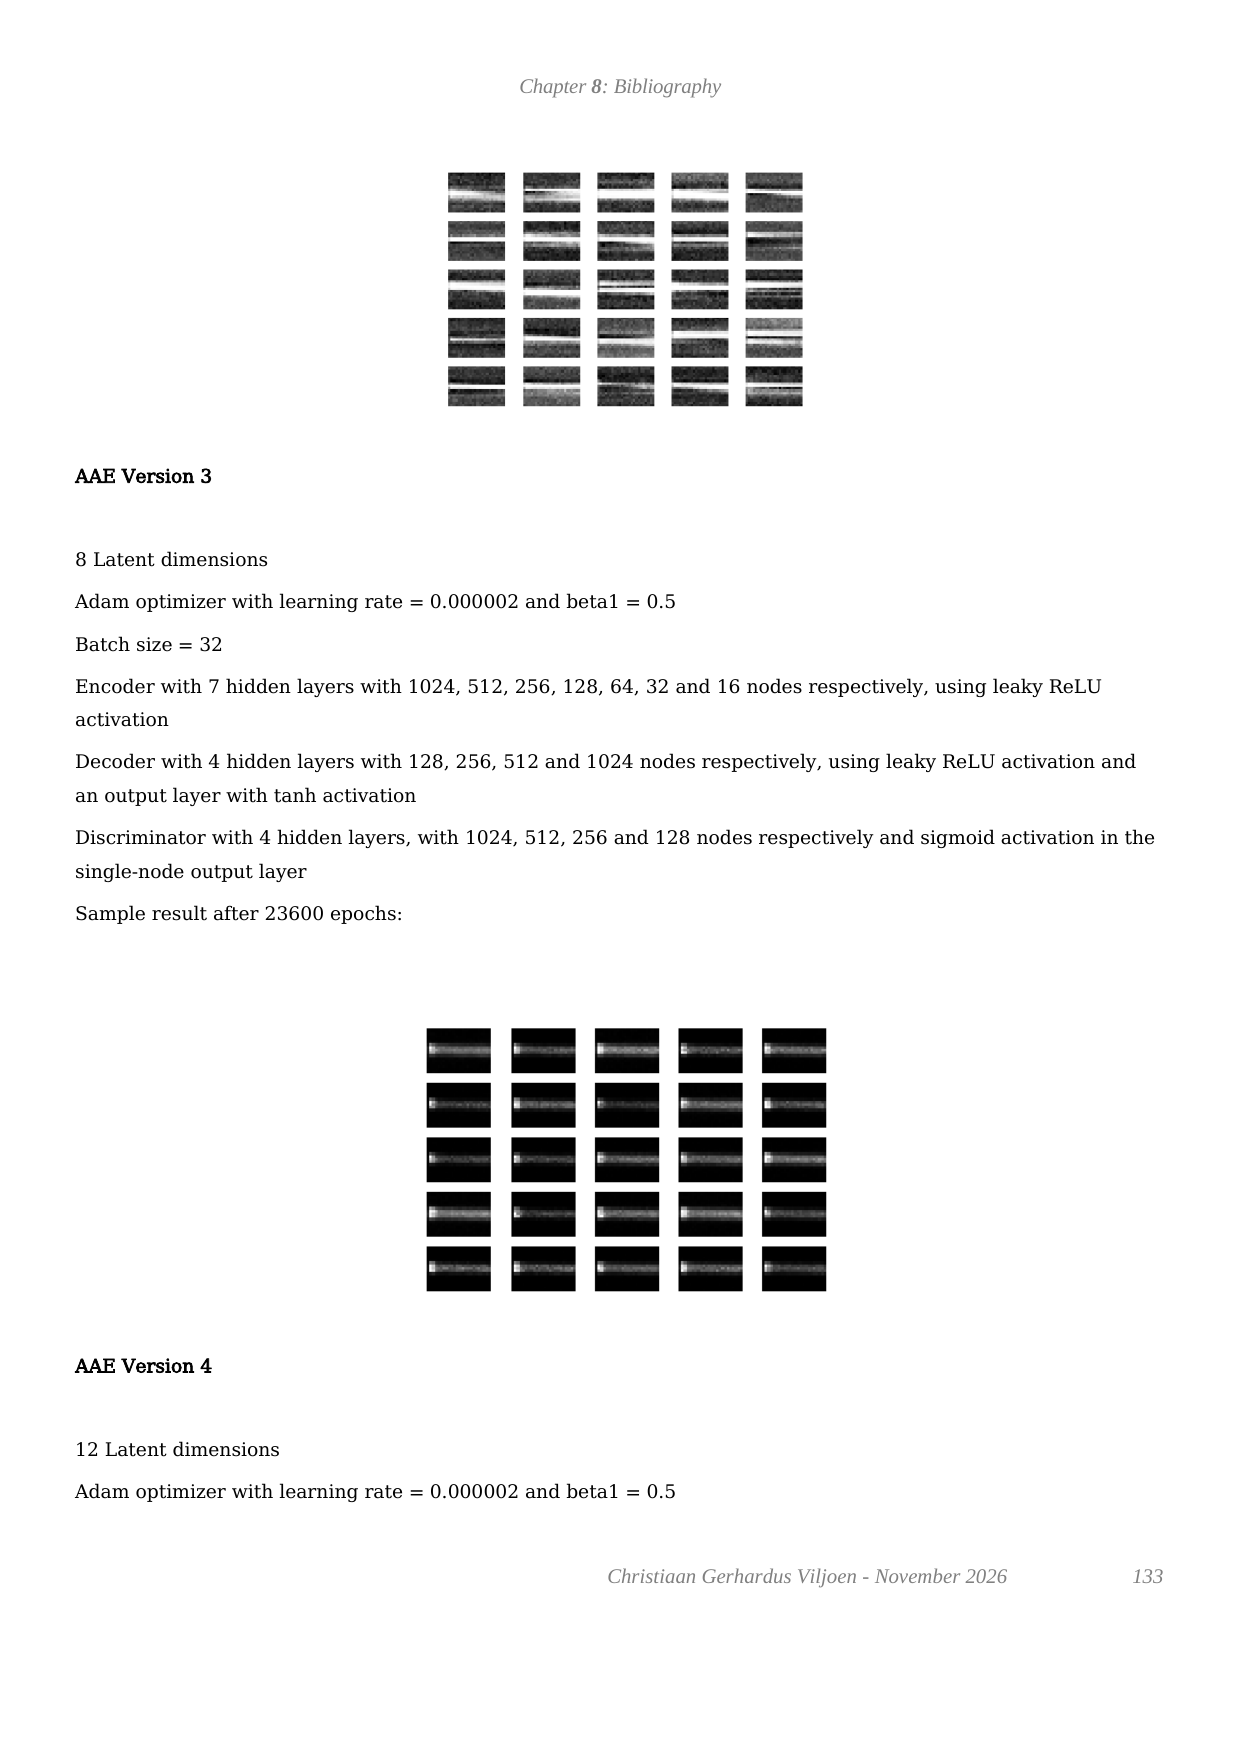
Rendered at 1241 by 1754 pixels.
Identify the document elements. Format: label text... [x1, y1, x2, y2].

text Encoder with 7 hidden layers with 1024, 512, 256, 128, 64, 32 and 16 nodes respectively, using leaky ReLU activation [75, 674, 1165, 731]
text Discriminator with 4 hidden layers, with 1024, 512, 256 and 128 nodes respectively and sigmoid activation in the single-node output layer [75, 826, 1165, 882]
picture [359, 986, 882, 1335]
text Adam optimizer with learning rate = 0.000002 and beta1 = 0.5 [75, 590, 1165, 613]
text Adam optimizer with learning rate = 0.000002 and beta1 = 0.5 [75, 1480, 1165, 1502]
text 8 Latent dimensions [75, 548, 1165, 571]
text AAE Version 4 [75, 1354, 1165, 1376]
text AAE Version 3 [75, 464, 1165, 487]
text 12 Latent dimensions [75, 1438, 1165, 1460]
text Decoder with 4 hidden layers with 128, 256, 512 and 1024 nodes respectively, using leaky ReLU activation and an output layer with tanh activation [75, 750, 1165, 807]
picture [388, 135, 852, 445]
text Sample result after 23600 epochs: [75, 902, 1165, 924]
text Batch size = 32 [75, 632, 1165, 655]
